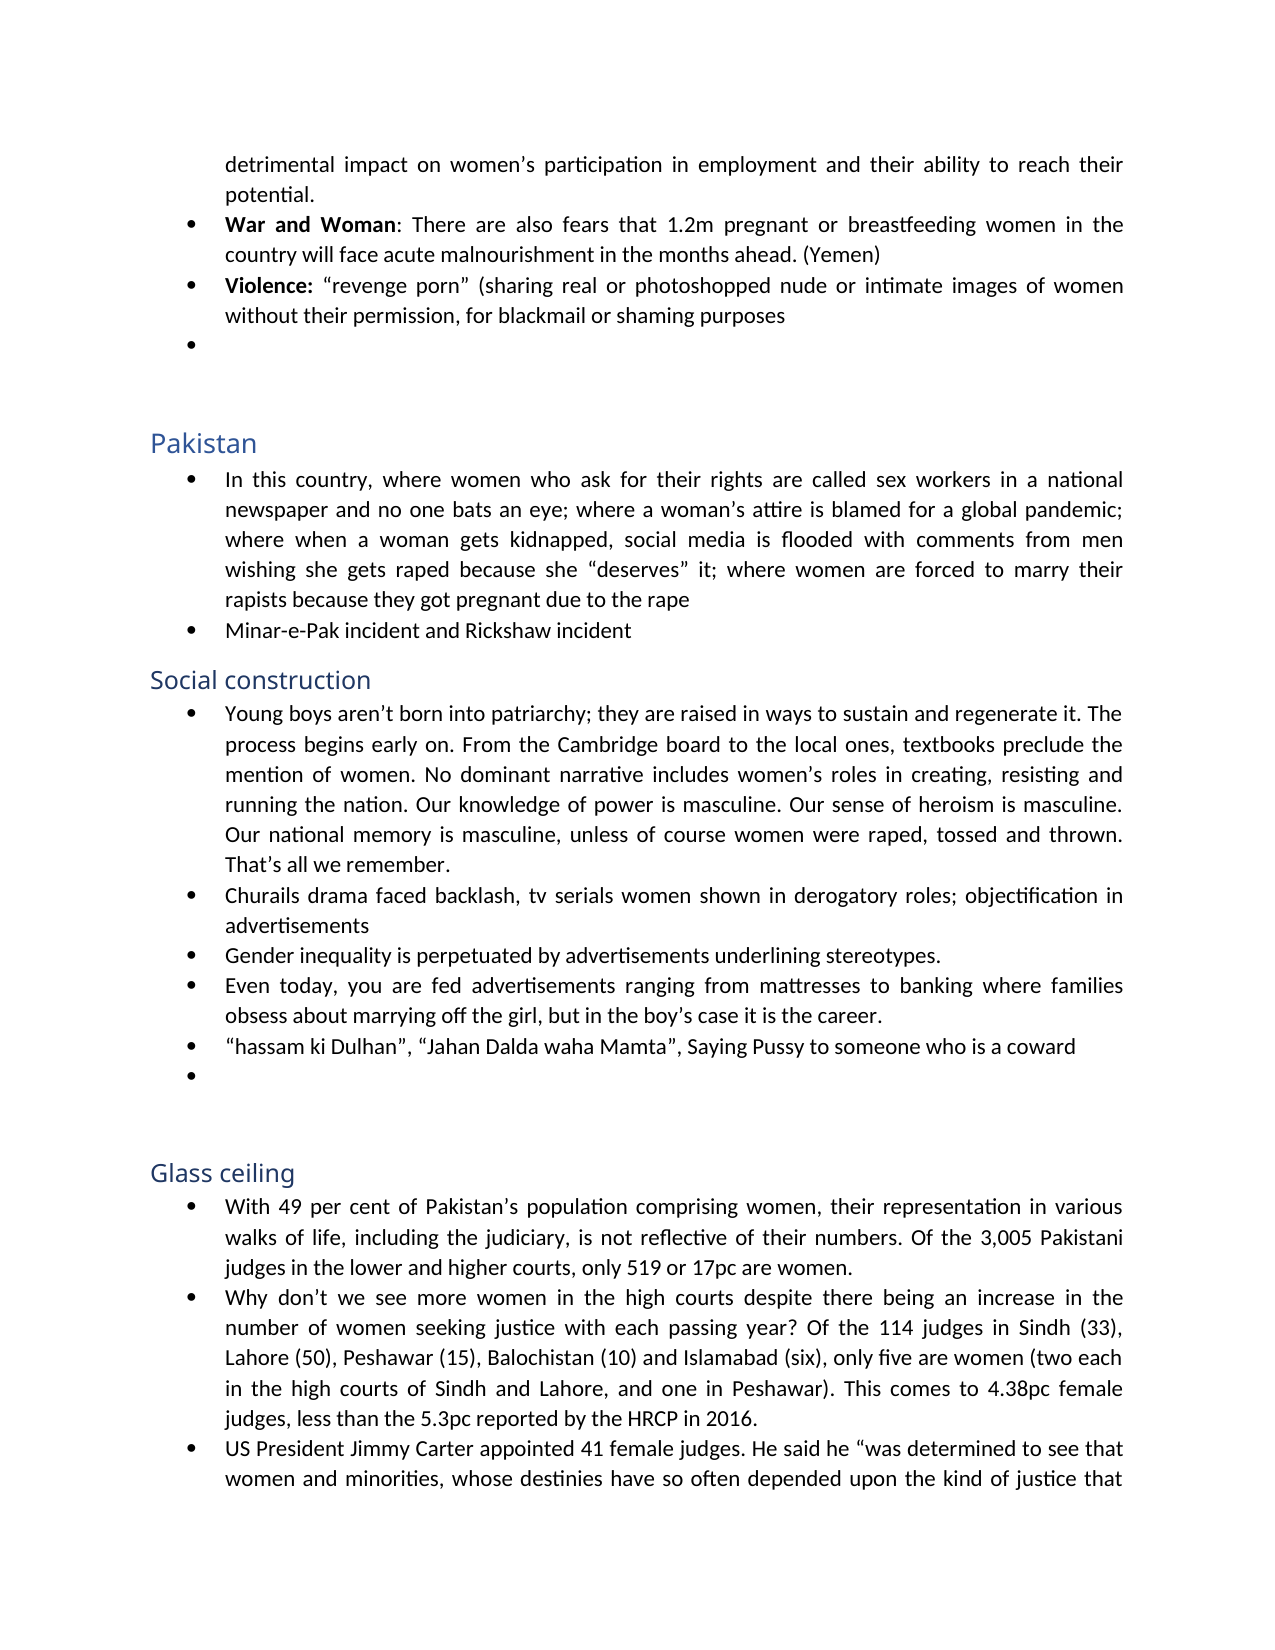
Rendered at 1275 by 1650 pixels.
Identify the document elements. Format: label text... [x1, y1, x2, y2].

list With 49 per cent of Pakistan’s population comprising women, their representation in various walks of life, including the judiciary, is not reflective of their numbers. Of the 3,005 Pakistani judges in the lower and higher courts, only 519 or 17pc are women. [187, 1192, 1125, 1281]
list Gender inequality is perpetuated by advertisements underlining stereotypes. [187, 941, 1125, 969]
list Churails drama faced backlash, tv serials women shown in derogatory roles; objectification in advertisements [187, 881, 1125, 939]
list Why don’t we see more women in the high courts despite there being an increase in the number of women seeking justice with each passing year? Of the 114 judges in Sindh (33), Lahore (50), Peshawar (15), Balochistan (10) and Islamabad (six), only five are women (two each in the high courts of Sindh and Lahore, and one in Peshawar). This comes to 4.38pc female judges, less than the 5.3pc reported by the HRCP in 2016. [187, 1283, 1125, 1432]
subtitle Glass ceiling [150, 1156, 1125, 1190]
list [187, 150, 1125, 208]
list Even today, you are fed advertisements ranging from mattresses to banking where families obsess about marrying off the girl, but in the boy’s case it is the career. [187, 971, 1125, 1029]
subtitle Pakistan [150, 425, 1125, 462]
subtitle Social construction [150, 663, 1125, 697]
list Young boys aren’t born into patriarchy; they are raised in ways to sustain and regenerate it. The process begins early on. From the Cambridge board to the local ones, textbooks preclude the mention of women. No dominant narrative includes women’s roles in creating, resisting and running the nation. Our knowledge of power is masculine. Our sense of heroism is masculine. Our national memory is masculine, unless of course women were raped, tossed and thrown. That’s all we remember. [187, 699, 1125, 878]
list Minar-e-Pak incident and Rickshaw incident [187, 616, 1125, 644]
list War and Woman: There are also fears that 1.2m pregnant or breastfeeding women in the country will face acute malnourishment in the months ahead. (Yemen) [187, 210, 1125, 269]
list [187, 1434, 1125, 1492]
list In this country, where women who ask for their rights are called sex workers in a national newspaper and no one bats an eye; where a woman’s attire is blamed for a global pandemic; where when a woman gets kidnapped, social media is flooded with comments from men wishing she gets raped because she “deserves” it; where women are forced to marry their rapists because they got pregnant due to the rape [187, 465, 1125, 614]
list Violence: “revenge porn” (sharing real or photoshopped nude or intimate images of women without their permission, for blackmail or shaming purposes [187, 271, 1125, 329]
list “hassam ki Dulhan”, “Jahan Dalda waha Mamta”, Saying Pussy to someone who is a coward [187, 1032, 1125, 1060]
